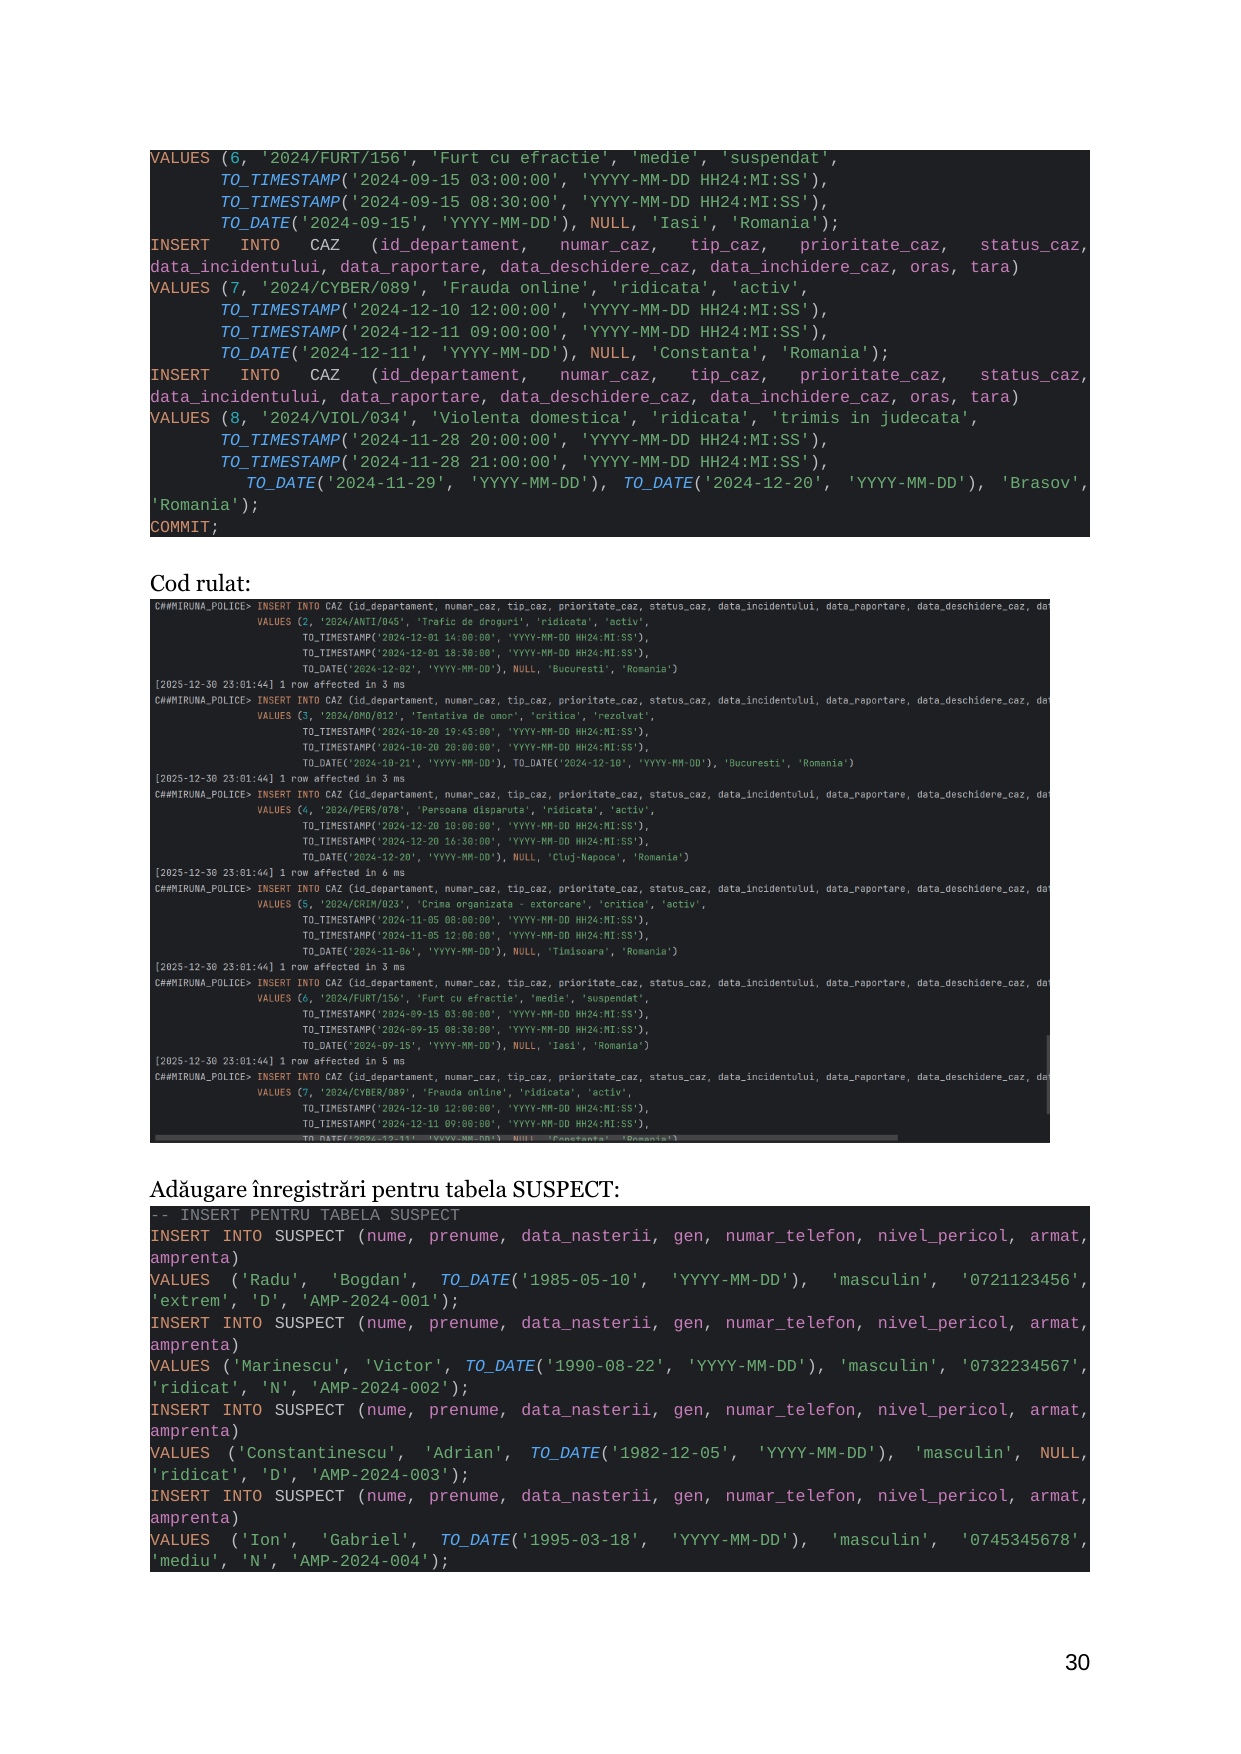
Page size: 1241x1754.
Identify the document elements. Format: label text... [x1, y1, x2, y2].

text TO_DATE('2024-11-29', 'YYYY-MM-DD'), TO_DATE('2024-12-20', 'YYYY-MM-DD'), 'Brasov', 'Romania'); [150, 475, 1090, 516]
text INSERT INTO SUSPECT (nume, prenume, data_nasterii, gen, numar_telefon, nivel_pericol, armat, amprenta) [150, 1228, 1090, 1268]
text VALUES ('Ion', 'Gabriel', TO_DATE('1995-03-18', 'YYYY-MM-DD'), 'masculin', '0745345678', 'mediu', 'N', 'AMP-2024-004'); [150, 1531, 1090, 1572]
text TO_TIMESTAMP('2024-11-28 21:00:00', 'YYYY-MM-DD HH24:MI:SS'), [150, 453, 1090, 472]
text Adăugare înregistrări pentru tabela SUSPECT: [150, 1176, 1090, 1202]
text INSERT INTO SUSPECT (nume, prenume, data_nasterii, gen, numar_telefon, nivel_pericol, armat, amprenta) [150, 1401, 1090, 1442]
text INSERT INTO SUSPECT (nume, prenume, data_nasterii, gen, numar_telefon, nivel_pericol, armat, amprenta) [150, 1314, 1090, 1355]
text VALUES (6, '2024/FURT/156', 'Furt cu efractie', 'medie', 'suspendat', [150, 150, 1090, 169]
text TO_TIMESTAMP('2024-12-11 09:00:00', 'YYYY-MM-DD HH24:MI:SS'), [150, 323, 1090, 342]
text TO_TIMESTAMP('2024-11-28 20:00:00', 'YYYY-MM-DD HH24:MI:SS'), [150, 432, 1090, 451]
text COMMIT; [150, 518, 1090, 537]
text Cod rulat: [150, 570, 1090, 596]
text -- INSERT PENTRU TABELA SUSPECT [150, 1206, 1090, 1225]
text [150, 1488, 1090, 1528]
text VALUES ('Radu', 'Bogdan', TO_DATE('1985-05-10', 'YYYY-MM-DD'), 'masculin', '0721123456', 'extrem', 'D', 'AMP-2024-001'); [150, 1271, 1090, 1312]
text TO_DATE('2024-09-15', 'YYYY-MM-DD'), NULL, 'Iasi', 'Romania'); [150, 215, 1090, 234]
text TO_TIMESTAMP('2024-09-15 08:30:00', 'YYYY-MM-DD HH24:MI:SS'), [150, 193, 1090, 212]
text VALUES (8, '2024/VIOL/034', 'Violenta domestica', 'ridicata', 'trimis in judecata', [150, 410, 1090, 429]
text TO_TIMESTAMP('2024-09-15 03:00:00', 'YYYY-MM-DD HH24:MI:SS'), [150, 172, 1090, 191]
text TO_DATE('2024-12-11', 'YYYY-MM-DD'), NULL, 'Constanta', 'Romania'); [150, 345, 1090, 364]
text VALUES ('Marinescu', 'Victor', TO_DATE('1990-08-22', 'YYYY-MM-DD'), 'masculin', '0732234567', 'ridicat', 'N', 'AMP-2024-002'); [150, 1358, 1090, 1398]
text TO_TIMESTAMP('2024-12-10 12:00:00', 'YYYY-MM-DD HH24:MI:SS'), [150, 302, 1090, 321]
text VALUES (7, '2024/CYBER/089', 'Frauda online', 'ridicata', 'activ', [150, 280, 1090, 299]
picture [150, 599, 1050, 1143]
text VALUES ('Constantinescu', 'Adrian', TO_DATE('1982-12-05', 'YYYY-MM-DD'), 'masculin', NULL, 'ridicat', 'D', 'AMP-2024-003'); [150, 1444, 1090, 1485]
